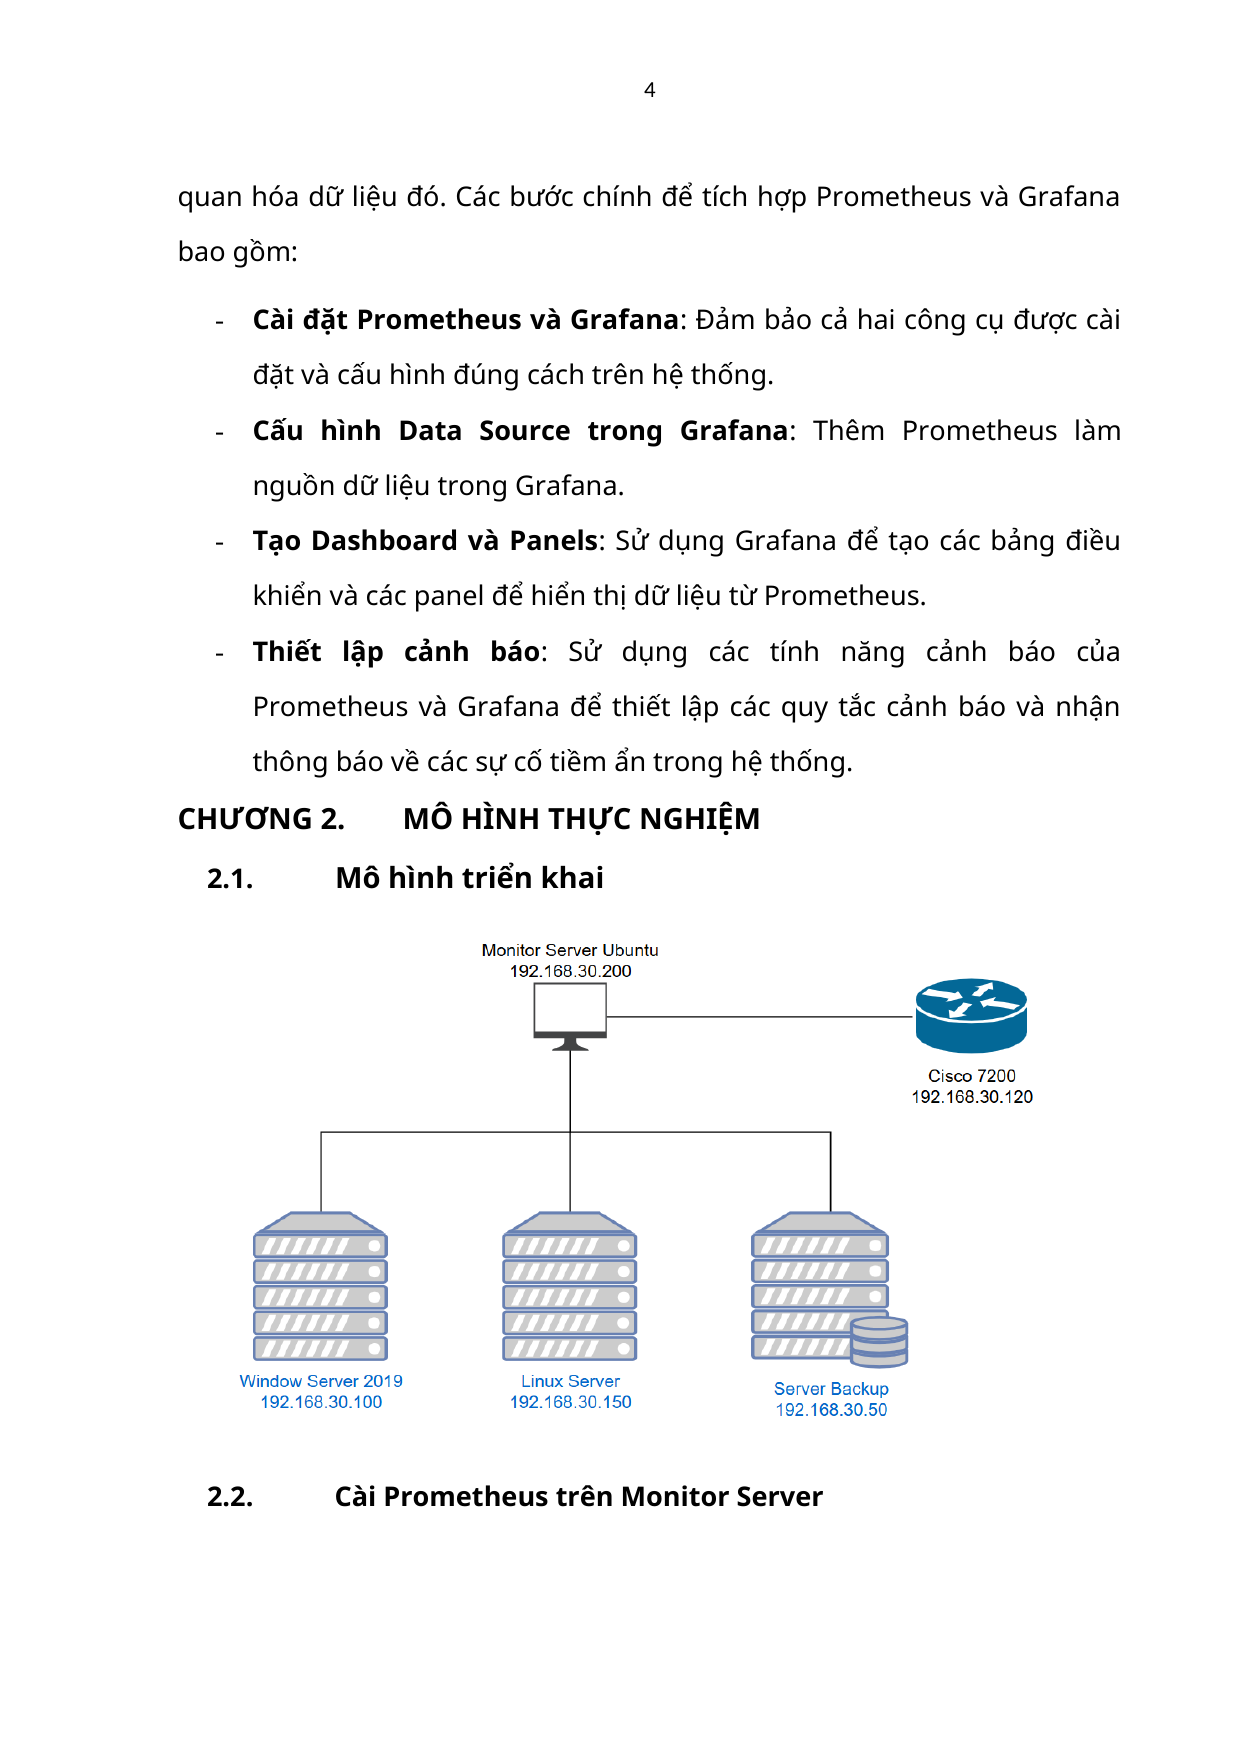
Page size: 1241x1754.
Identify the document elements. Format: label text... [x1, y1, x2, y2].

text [177, 177, 1122, 269]
list Cấu hình Data Source trong Grafana: Thêm Prometheus làm nguồn dữ liệu trong Grafana. [215, 411, 1122, 503]
list MÔ HÌNH THỰC NGHIỆM [177, 798, 1122, 838]
list Mô hình triển khai [177, 858, 1122, 897]
picture [177, 929, 1123, 1453]
list Cài đặt Prometheus và Grafana: Đảm bảo cả hai công cụ được cài đặt và cấu hình đúng cách trên hệ thống. [215, 300, 1122, 392]
list Cài Prometheus trên Monitor Server [177, 1478, 1122, 1514]
list Thiết lập cảnh báo: Sử dụng các tính năng cảnh báo của Prometheus và Grafana để thiết lập các quy tắc cảnh báo và nhận thông báo về các sự cố tiềm ẩn trong hệ thống. [215, 632, 1122, 780]
list Tạo Dashboard và Panels: Sử dụng Grafana để tạo các bảng điều khiển và các panel để hiển thị dữ liệu từ Prometheus. [215, 522, 1122, 614]
